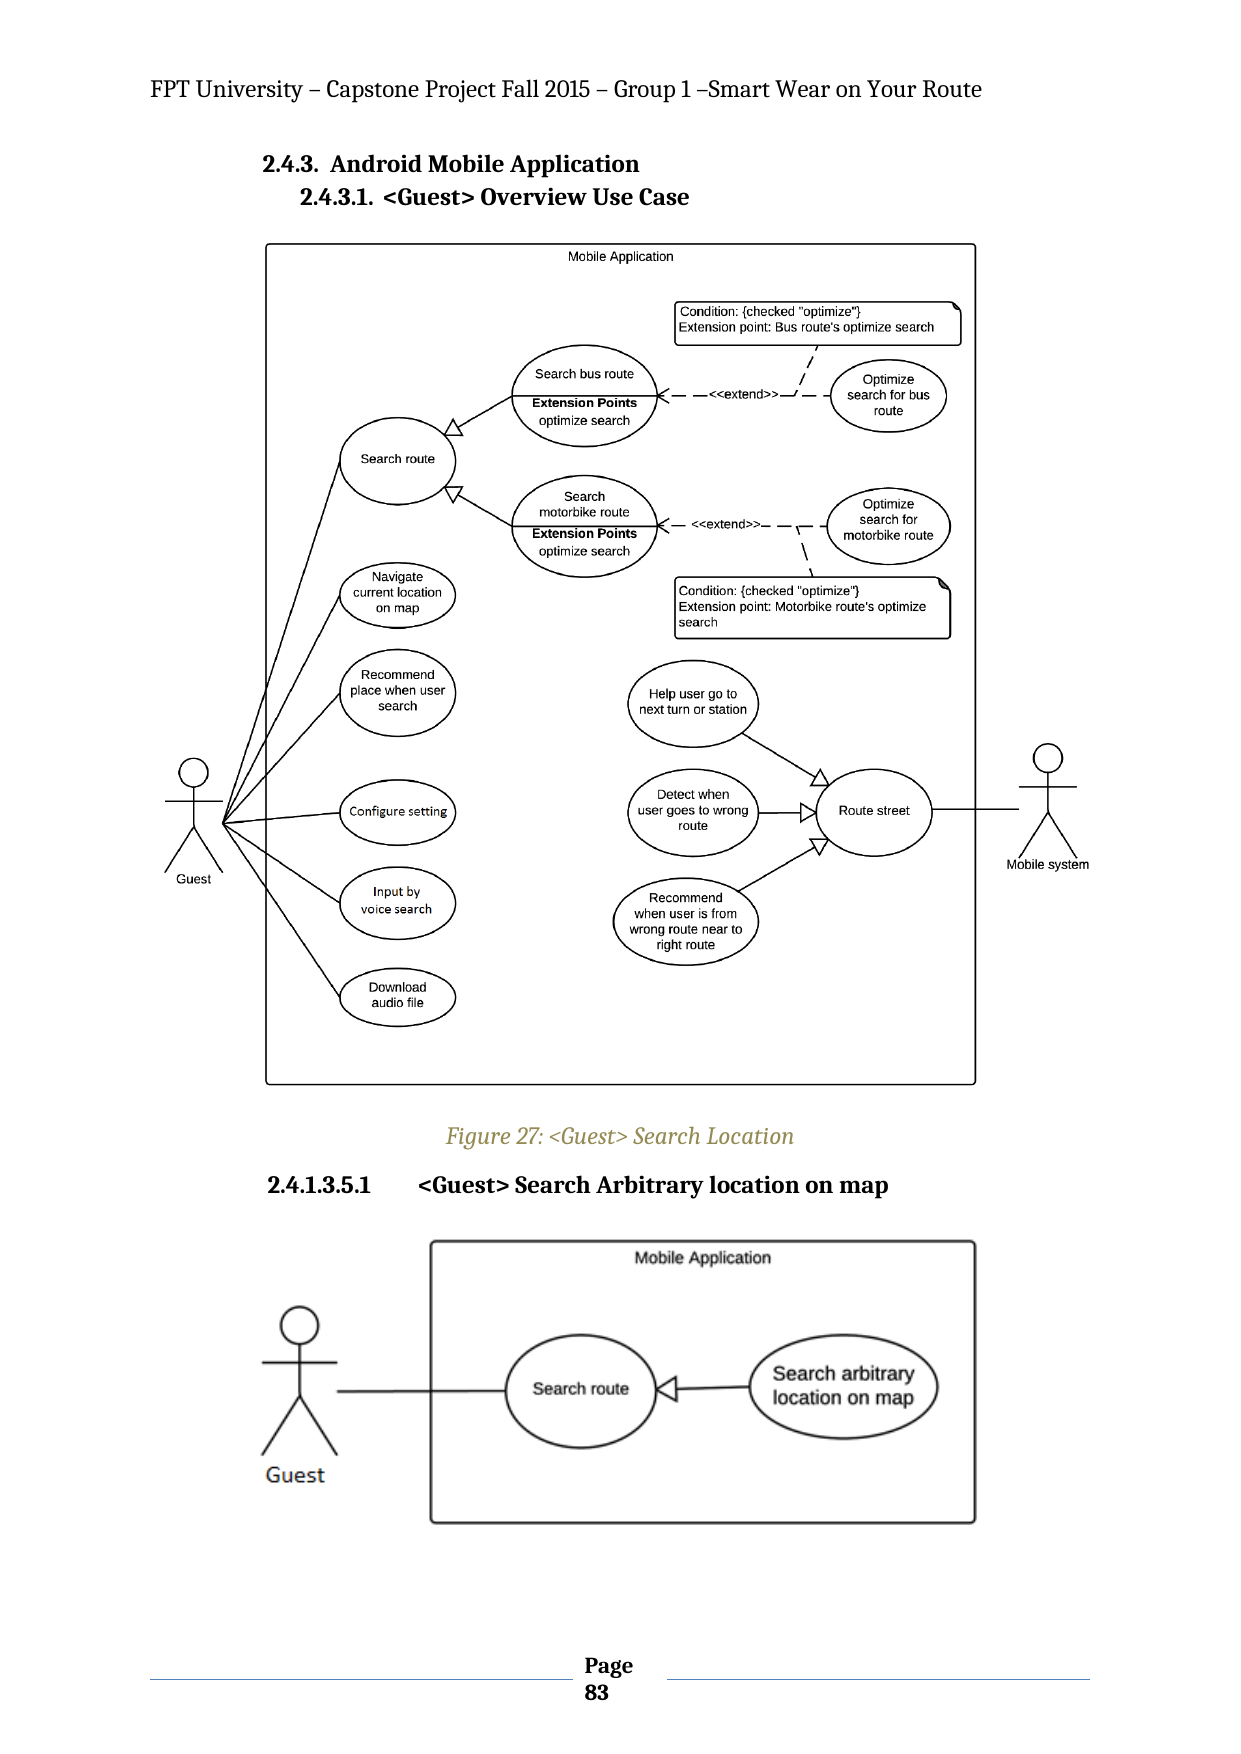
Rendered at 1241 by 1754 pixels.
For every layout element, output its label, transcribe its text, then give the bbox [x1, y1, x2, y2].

picture [150, 1204, 1013, 1561]
picture [150, 216, 1091, 1097]
subtitle Android Mobile Application [262, 150, 1090, 179]
subtitle <Guest> Search Arbitrary location on map [267, 1171, 1090, 1200]
text Figure 27: <Guest> Search Location [150, 1122, 1090, 1151]
subtitle <Guest> Overview Use Case [300, 183, 1090, 212]
